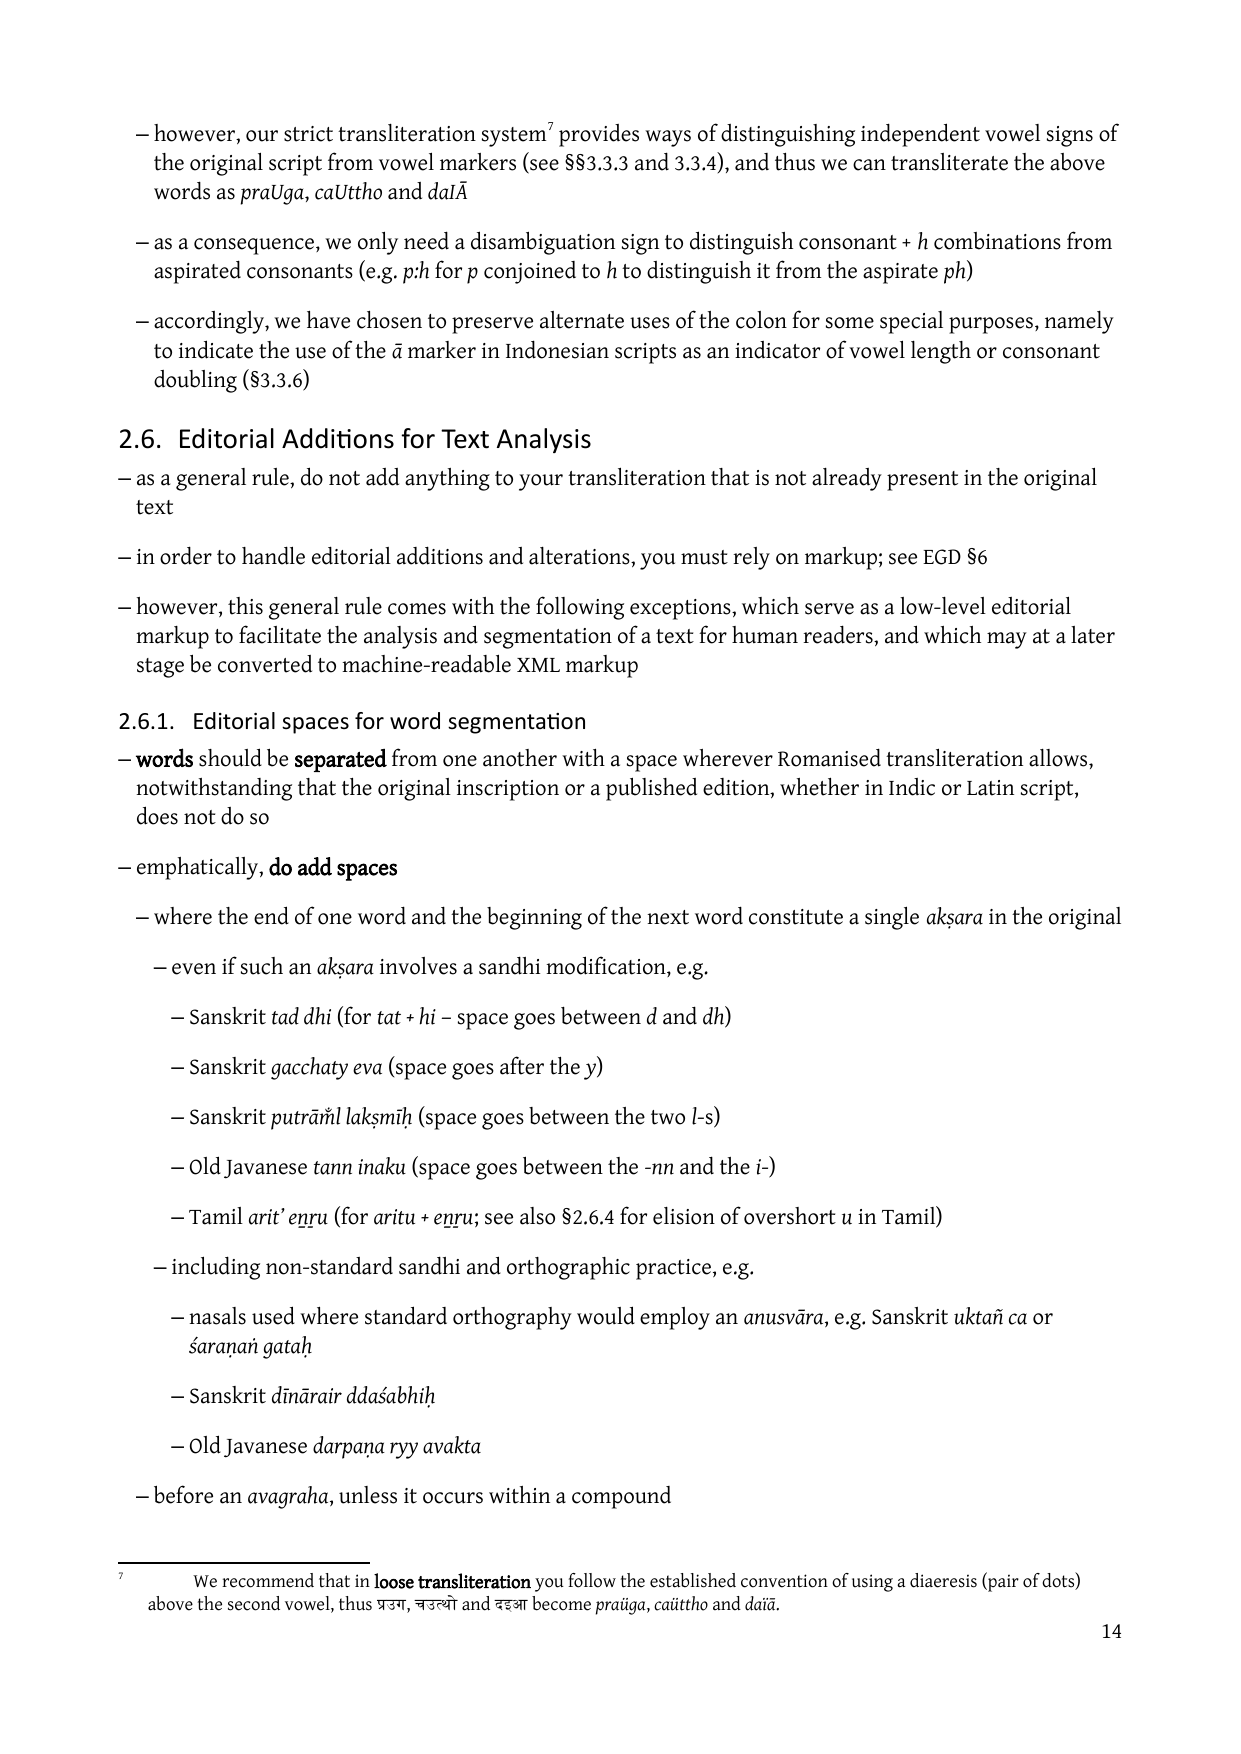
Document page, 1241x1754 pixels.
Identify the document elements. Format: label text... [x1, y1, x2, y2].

list Sanskrit putrām̐l lakṣmīḥ (space goes between the two l-s) [171, 1101, 1122, 1131]
list however, our strict transliteration system provides ways of distinguishing independent vowel signs of the original script from vowel markers (see §§3.3.3 and 3.3.4), and thus we can transliterate the above words as praUga, caUttho and daIĀ [136, 118, 1122, 206]
subtitle Editorial spaces for word segmentation [118, 699, 1122, 737]
list even if such an akṣara involves a sandhi modification, e.g. [153, 951, 1122, 981]
list Sanskrit gacchaty eva (space goes after the y) [171, 1051, 1122, 1081]
list Old Javanese tann inaku (space goes between the -nn and the i-) [171, 1151, 1122, 1181]
list Sanskrit dīnārair ddaśabhiḥ [171, 1381, 1122, 1410]
list nasals used where standard orthography would employ an anusvāra, e.g. Sanskrit uktañ ca or śaraṇaṅ gataḥ [171, 1301, 1122, 1360]
list words should be separated from one another with a space wherever Romanised transliteration allows, notwithstanding that the original inscription or a published edition, whether in Indic or Latin script, does not do so [118, 743, 1122, 831]
list however, this general rule comes with the following exceptions, which serve as a low-level editorial markup to facilitate the analysis and segmentation of a text for human readers, and which may at a later stage be converted to machine-readable XML markup [118, 591, 1122, 678]
list Sanskrit tad dhi (for tat + hi – space goes between d and dh) [171, 1001, 1122, 1031]
list emphatically, do add spaces [118, 851, 1122, 881]
list accordingly, we have chosen to preserve alternate uses of the colon for some special purposes, namely to indicate the use of the ā marker in Indonesian scripts as an indicator of vowel length or consonant doubling (§3.3.6) [136, 306, 1122, 393]
list as a consequence, we only need a disambiguation sign to distinguish consonant + h combinations from aspirated consonants (e.g. p:h for p conjoined to h to distinguish it from the aspirate ph) [136, 226, 1122, 285]
list where the end of one word and the beginning of the next word constitute a single akṣara in the original [136, 901, 1122, 931]
list Old Javanese darpaṇa ryy avakta [171, 1431, 1122, 1460]
list as a general rule, do not add anything to your transliteration that is not already present in the original text [118, 462, 1122, 520]
list before an avagraha, unless it occurs within a compound [136, 1481, 1122, 1510]
list including non-standard sandhi and orthographic practice, e.g. [153, 1251, 1122, 1281]
subtitle Editorial Additions for Text Analysis [118, 418, 1122, 456]
list Tamil arit’ eṉṟu (for aritu + eṉṟu; see also §2.6.4 for elision of overshort u in Tamil) [171, 1201, 1122, 1231]
list in order to handle editorial additions and alterations, you must rely on markup; see EGD §6 [118, 541, 1122, 570]
